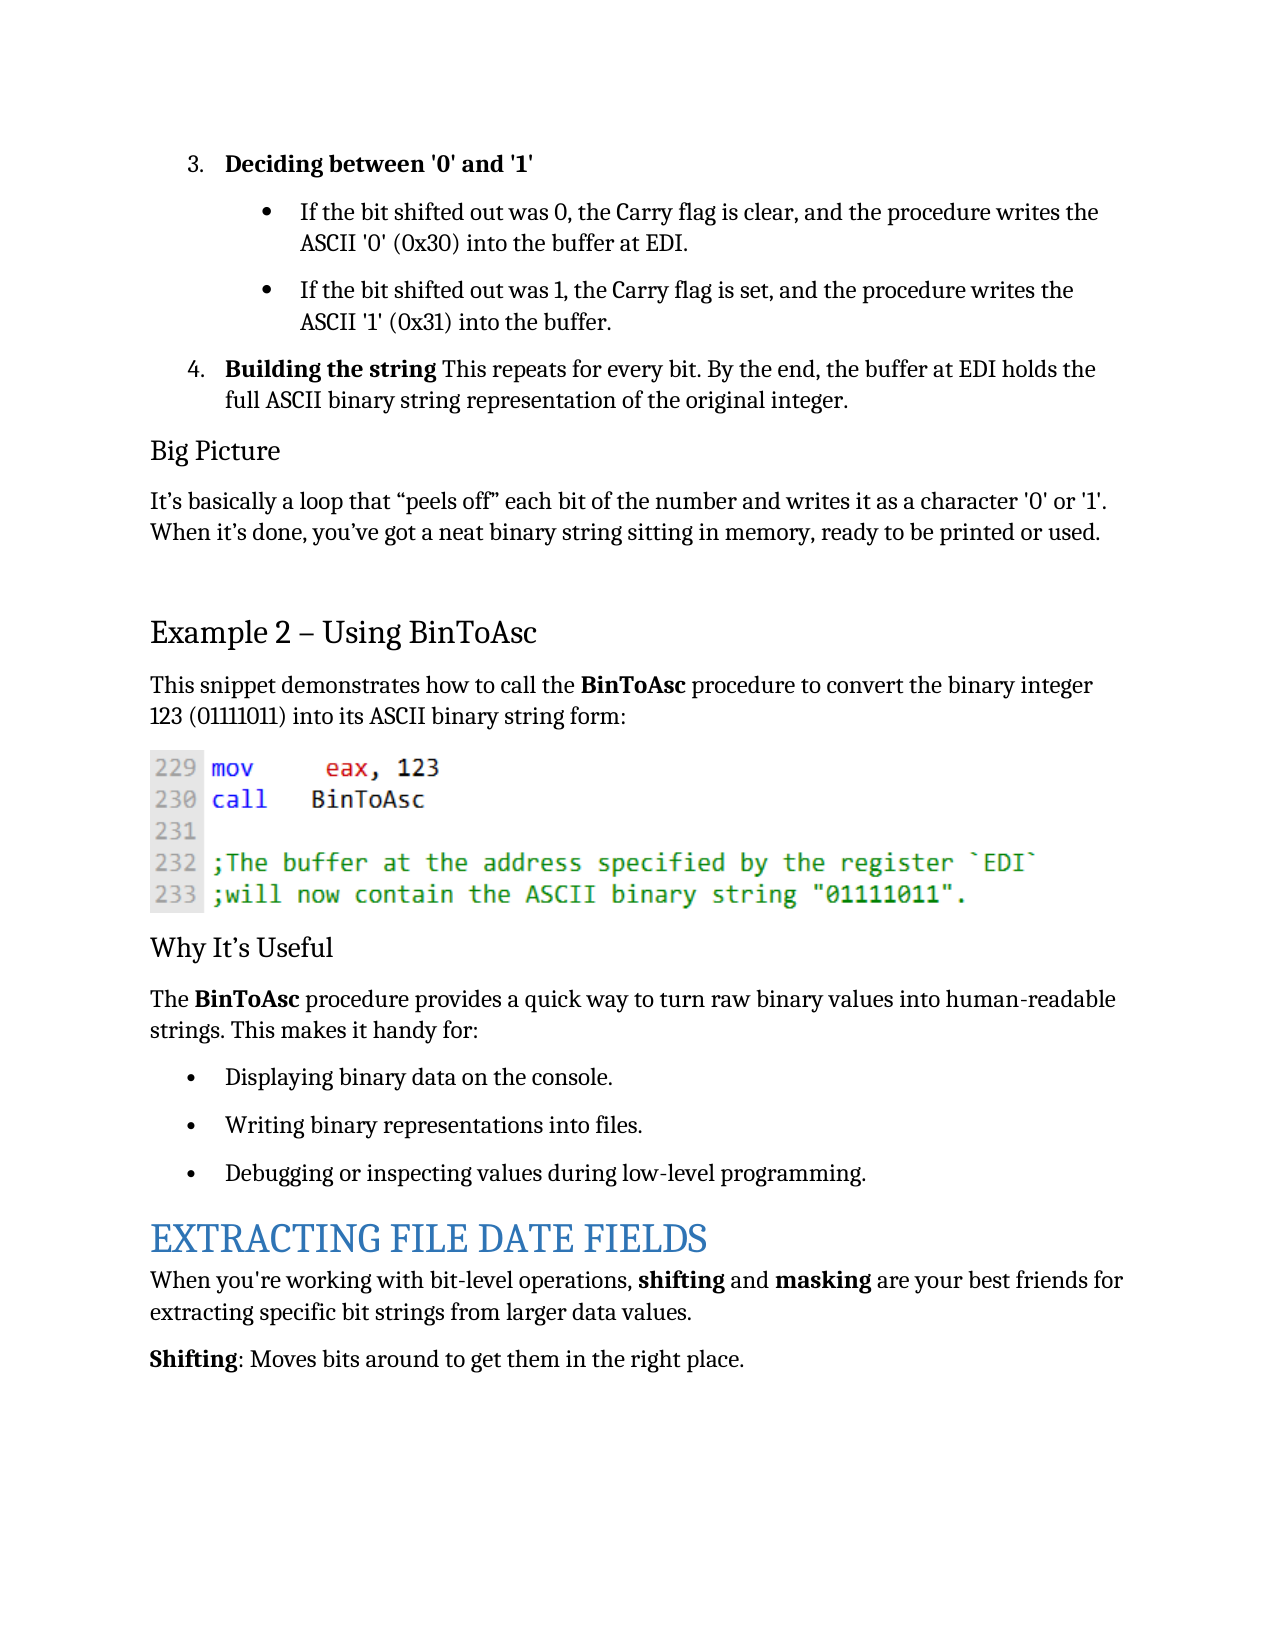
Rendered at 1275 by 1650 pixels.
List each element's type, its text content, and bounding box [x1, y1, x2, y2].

text Big Picture [150, 434, 1125, 467]
list Deciding between '0' and '1' [187, 150, 1125, 179]
text This snippet demonstrates how to call the BinToAsc procedure to convert the binary integer 123 (01111011) into its ASCII binary string form: [150, 671, 1125, 731]
list If the bit shifted out was 0, the Carry flag is clear, and the procedure writes the ASCII '0' (0x30) into the buffer at EDI. [262, 198, 1125, 257]
list Building the string This repeats for every bit. By the end, the buffer at EDI holds the full ASCII binary string representation of the original integer. [187, 355, 1125, 415]
list Displaying binary data on the console. [187, 1063, 1125, 1092]
picture [150, 750, 1125, 913]
text Example 2 – Using BinToAsc [150, 613, 1125, 652]
text Why It’s Useful [150, 932, 1125, 965]
list Debugging or inspecting values during low-level programming. [187, 1159, 1125, 1187]
list If the bit shifted out was 1, the Carry flag is set, and the procedure writes the ASCII '1' (0x31) into the buffer. [262, 276, 1125, 336]
list Writing binary representations into files. [187, 1111, 1125, 1140]
text The BinToAsc procedure provides a quick way to turn raw binary values into human-readable strings. This makes it handy for: [150, 984, 1125, 1044]
text It’s basically a loop that “peels off” each bit of the number and writes it as a character '0' or '1'. When it’s done, you’ve got a neat binary string sitting in memory, ready to be printed or used. [150, 487, 1125, 547]
text EXTRACTING FILE DATE FIELDS [150, 1215, 1125, 1263]
text Shifting: Moves bits around to get them in the right place. [150, 1345, 1125, 1374]
text When you're working with bit-level operations, shifting and masking are your best friends for extracting specific bit strings from larger data values. [150, 1266, 1125, 1326]
